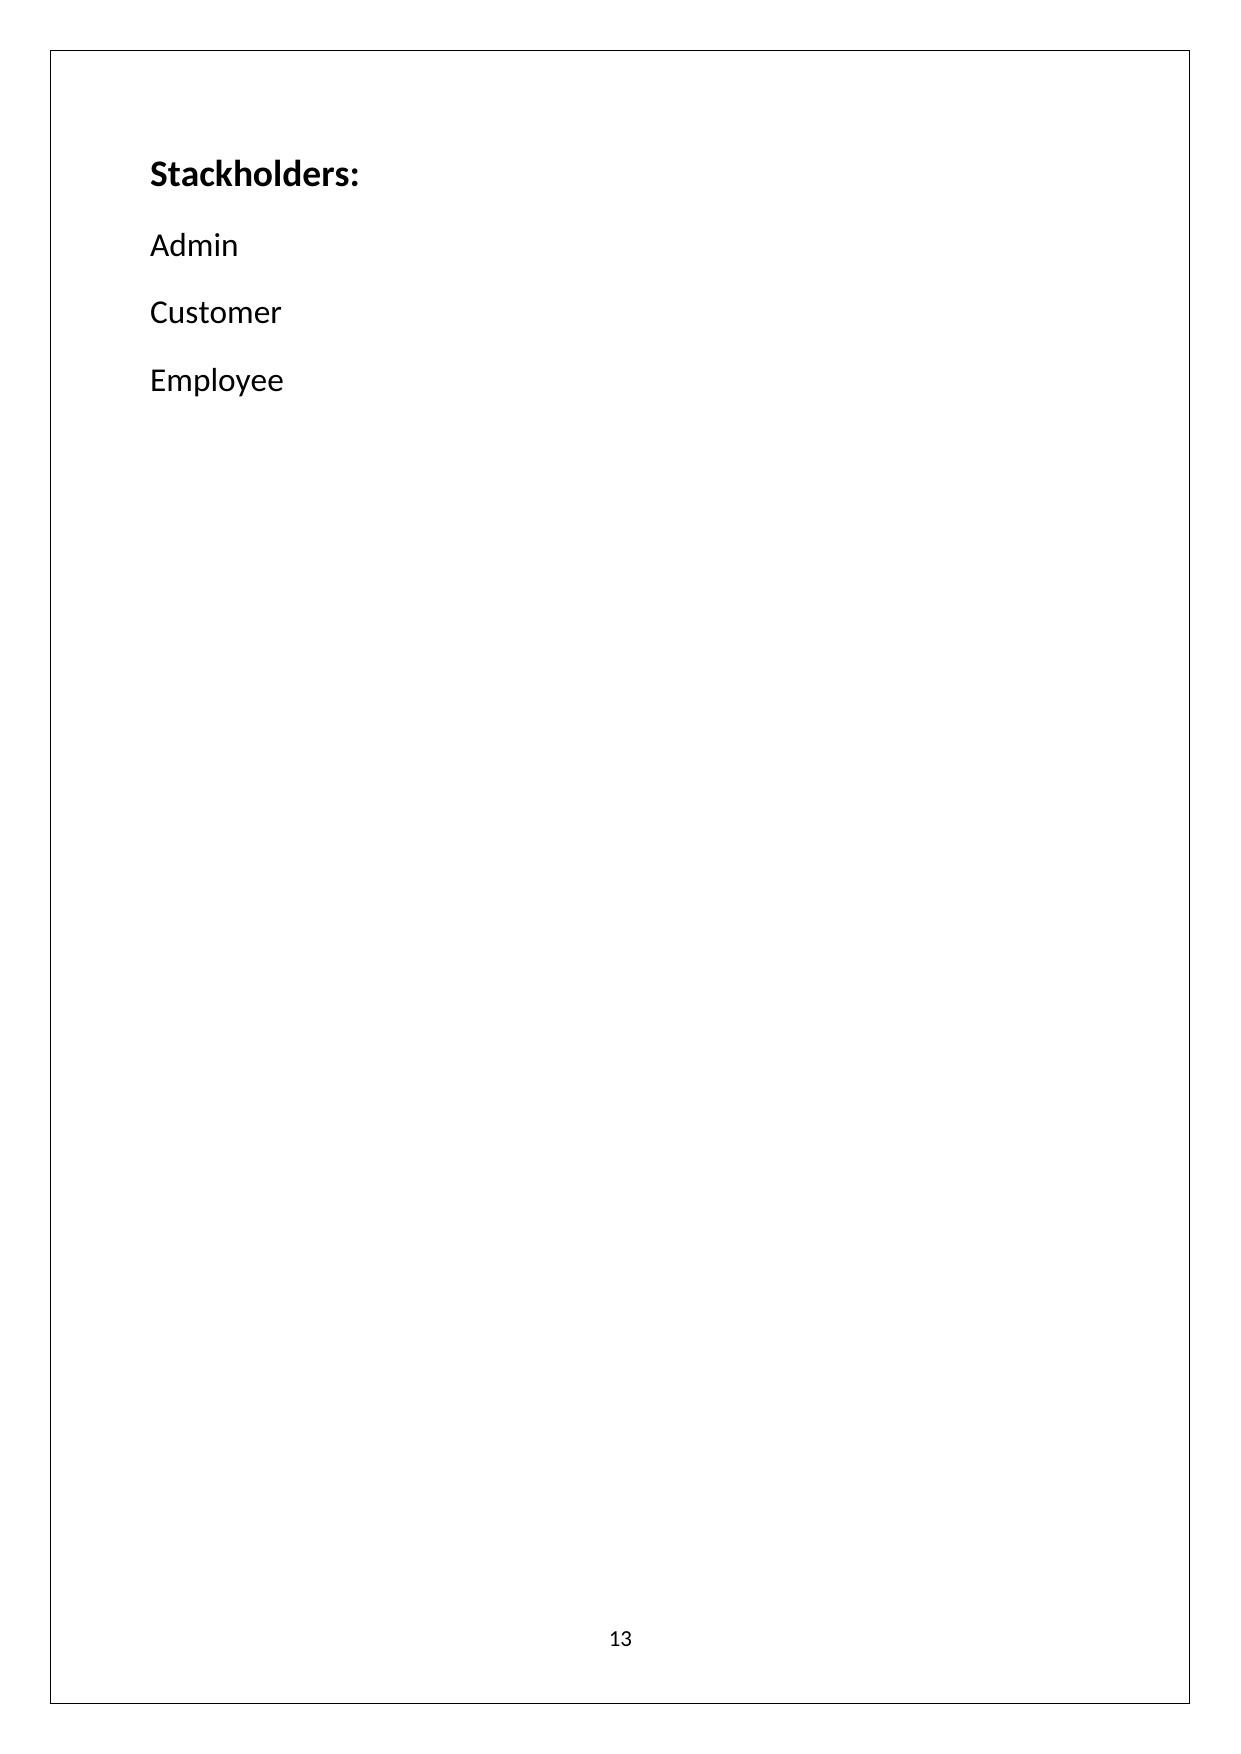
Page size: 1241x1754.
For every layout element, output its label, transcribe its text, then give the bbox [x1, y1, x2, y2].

text Customer [150, 291, 1090, 332]
text Stackholders: [150, 150, 1090, 196]
text Employee [150, 359, 1090, 399]
text Admin [150, 223, 1090, 264]
